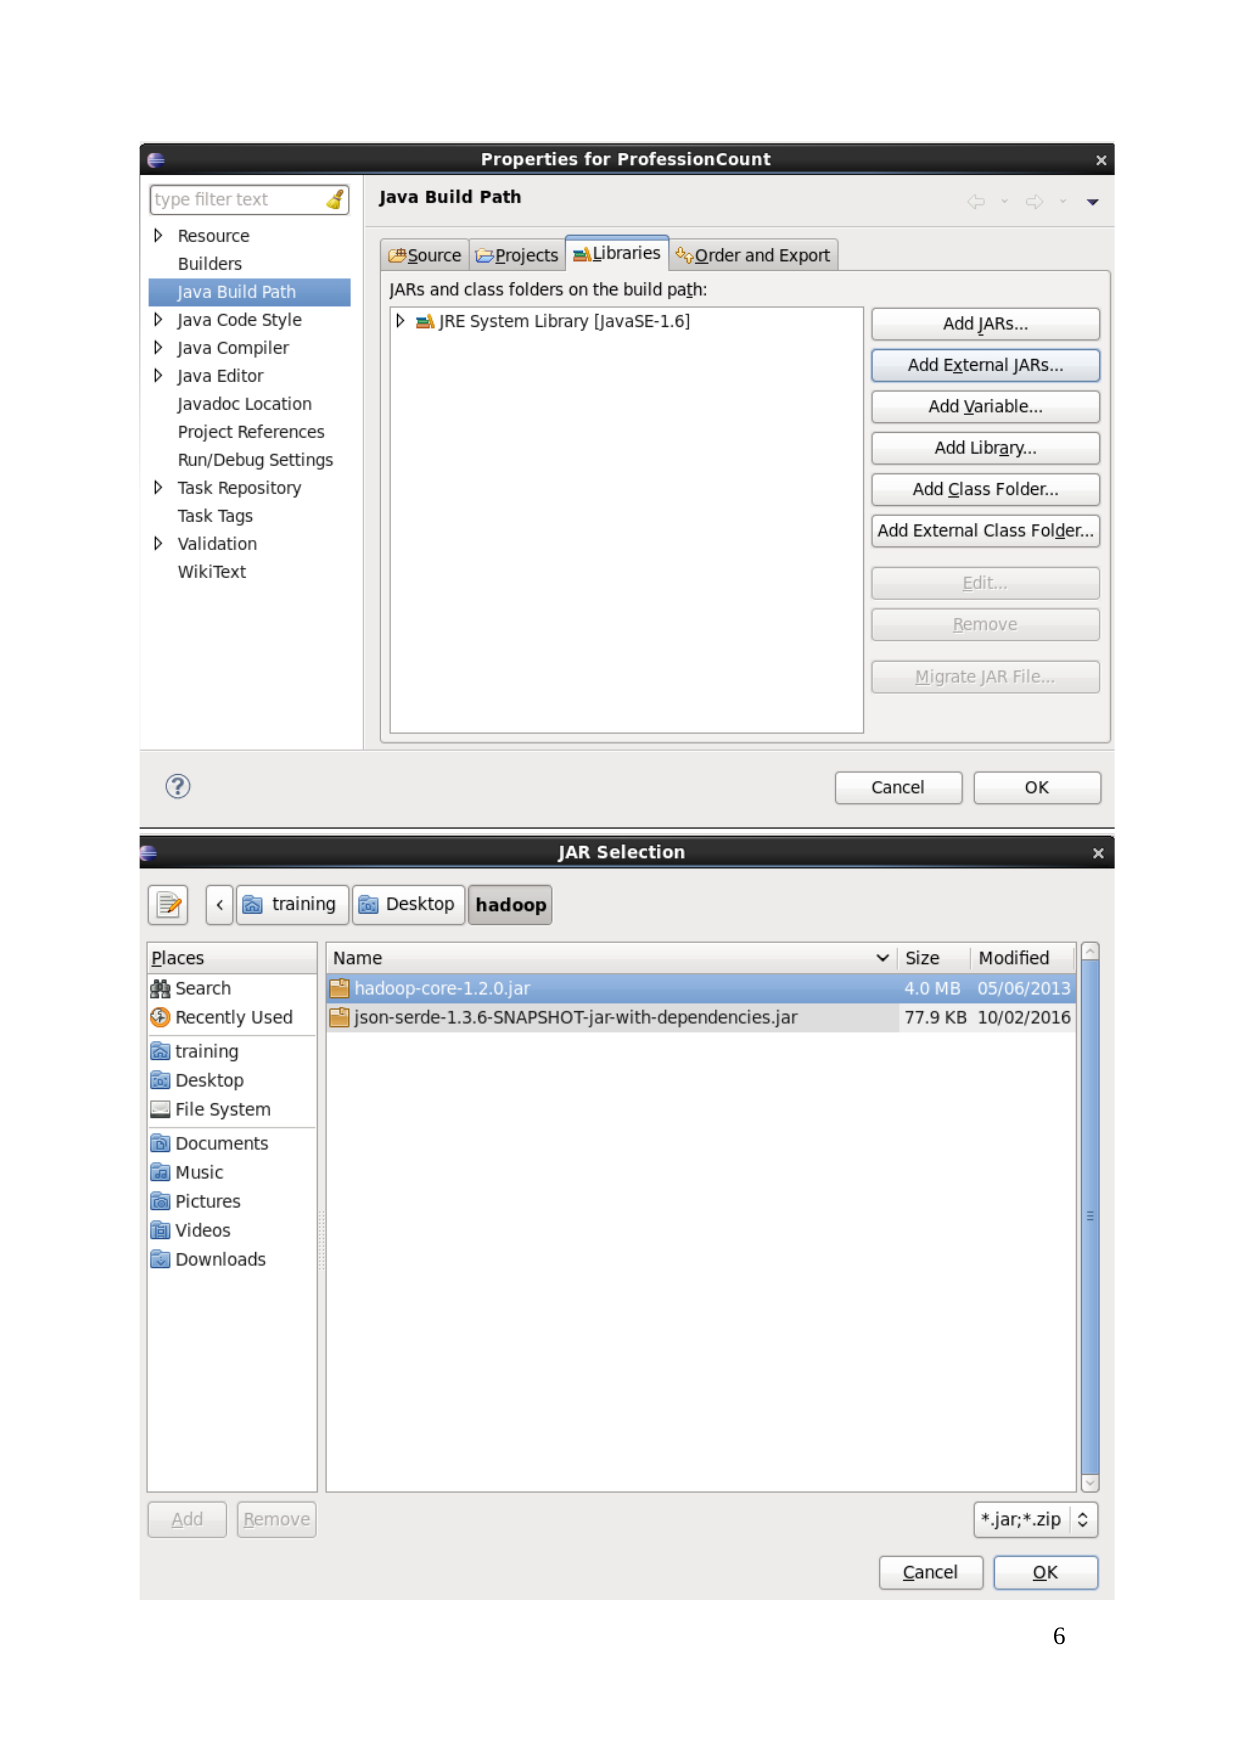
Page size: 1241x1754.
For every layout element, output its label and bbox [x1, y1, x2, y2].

picture [139, 141, 1115, 830]
picture [139, 833, 1115, 1600]
